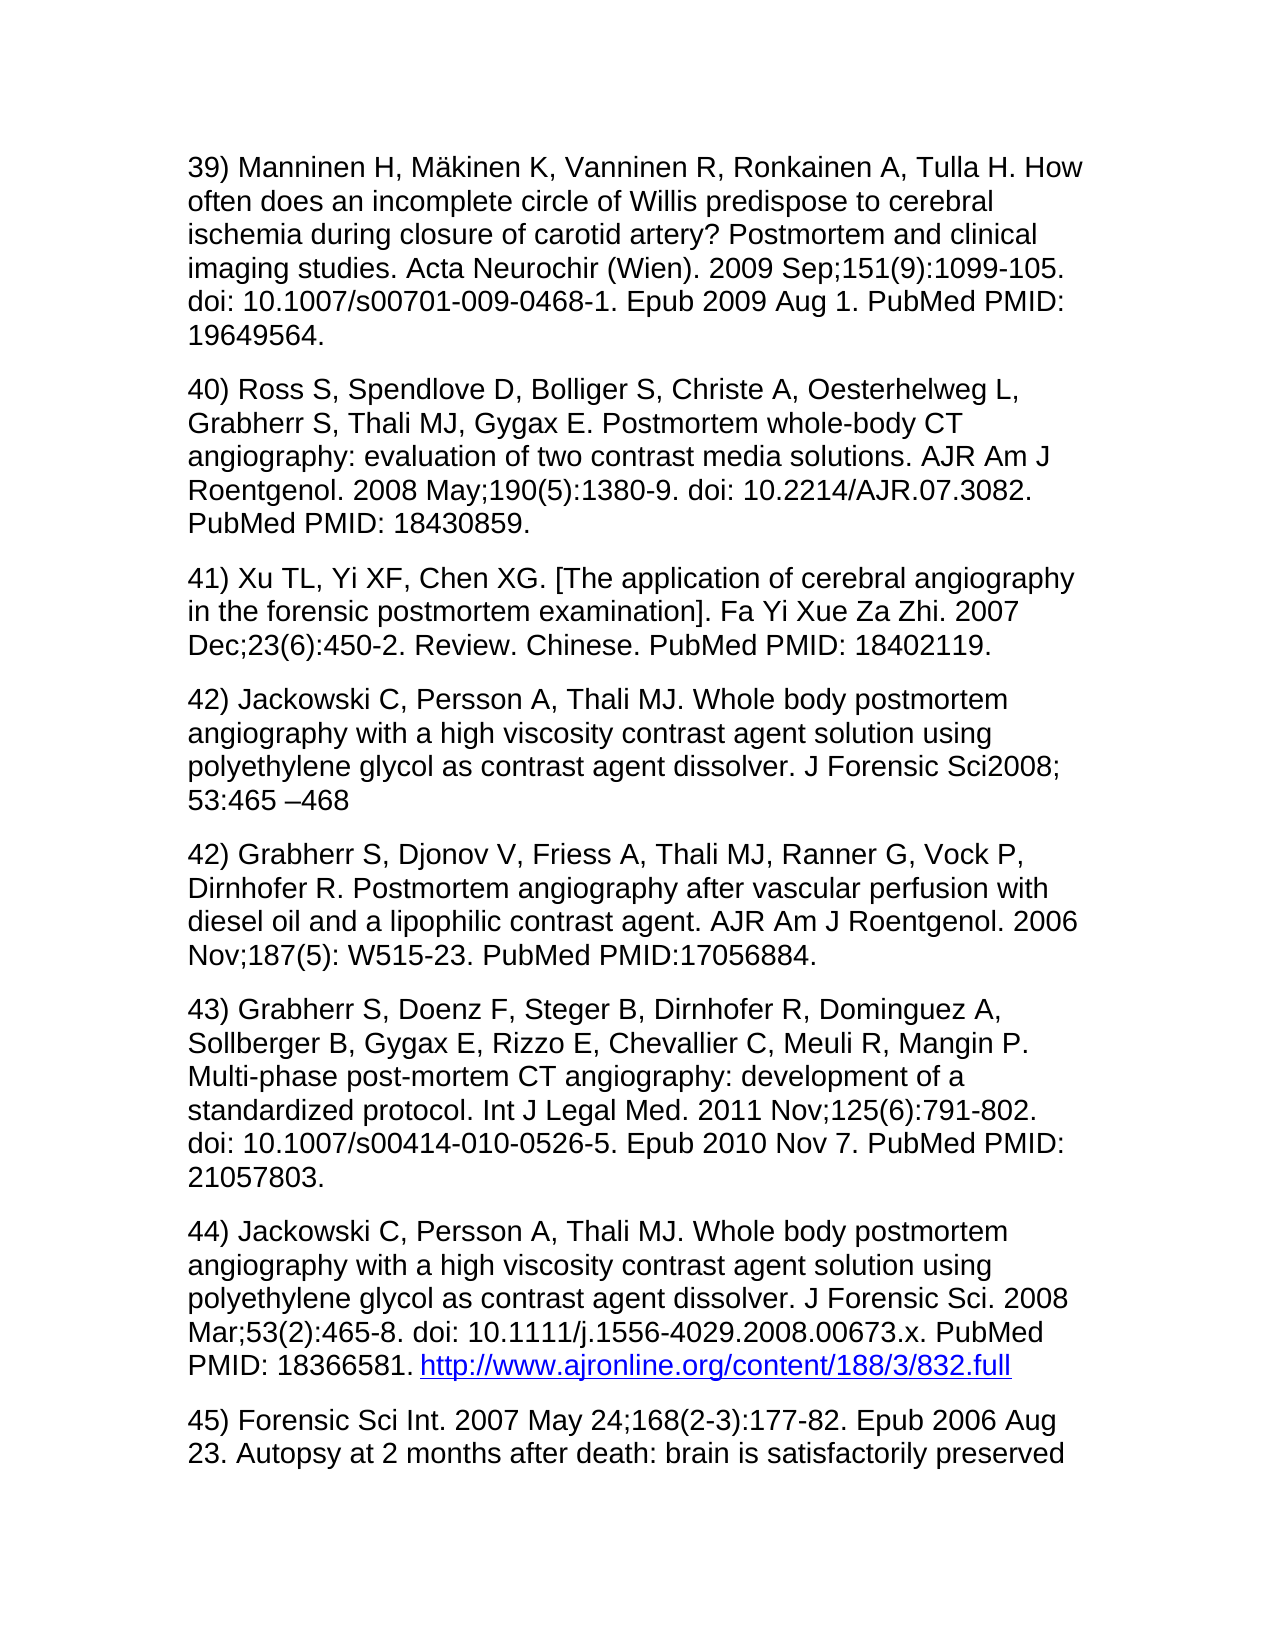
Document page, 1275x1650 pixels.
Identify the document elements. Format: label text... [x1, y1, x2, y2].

text 44) Jackowski C, Persson A, Thali MJ. Whole body postmortem angiography with a high viscosity contrast agent solution using polyethylene glycol as contrast agent dissolver. J Forensic Sci. 2008 Mar;53(2):465-8. doi: 10.1111/j.1556-4029.2008.00673.x. PubMed PMID: 18366581. http://www.ajronline.org/content/188/3/832.full [187, 1214, 1087, 1382]
text 41) Xu TL, Yi XF, Chen XG. [The application of cerebral angiography in the forensic postmortem examination]. Fa Yi Xue Za Zhi. 2007 Dec;23(6):450-2. Review. Chinese. PubMed PMID: 18402119. [187, 561, 1087, 661]
text 42) Grabherr S, Djonov V, Friess A, Thali MJ, Ranner G, Vock P, Dirnhofer R. Postmortem angiography after vascular perfusion with diesel oil and a lipophilic contrast agent. AJR Am J Roentgenol. 2006 Nov;187(5): W515-23. PubMed PMID:17056884. [187, 837, 1087, 971]
text 40) Ross S, Spendlove D, Bolliger S, Christe A, Oesterhelweg L, Grabherr S, Thali MJ, Gygax E. Postmortem whole-body CT angiography: evaluation of two contrast media solutions. AJR Am J Roentgenol. 2008 May;190(5):1380-9. doi: 10.2214/AJR.07.3082. PubMed PMID: 18430859. [187, 372, 1087, 540]
text 42) Jackowski C, Persson A, Thali MJ. Whole body postmortem angiography with a high viscosity contrast agent solution using polyethylene glycol as contrast agent dissolver. J Forensic Sci2008; 53:465 –468 [187, 682, 1087, 816]
text 43) Grabherr S, Doenz F, Steger B, Dirnhofer R, Dominguez A, Sollberger B, Gygax E, Rizzo E, Chevallier C, Meuli R, Mangin P. Multi-phase post-mortem CT angiography: development of a standardized protocol. Int J Legal Med. 2011 Nov;125(6):791-802. doi: 10.1007/s00414-010-0526-5. Epub 2010 Nov 7. PubMed PMID: 21057803. [187, 992, 1087, 1193]
text 39) Manninen H, Mäkinen K, Vanninen R, Ronkainen A, Tulla H. How often does an incomplete circle of Willis predispose to cerebral ischemia during closure of carotid artery? Postmortem and clinical imaging studies. Acta Neurochir (Wien). 2009 Sep;151(9):1099-105. doi: 10.1007/s00701-009-0468-1. Epub 2009 Aug 1. PubMed PMID: 19649564. [187, 150, 1087, 351]
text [187, 1403, 1087, 1470]
